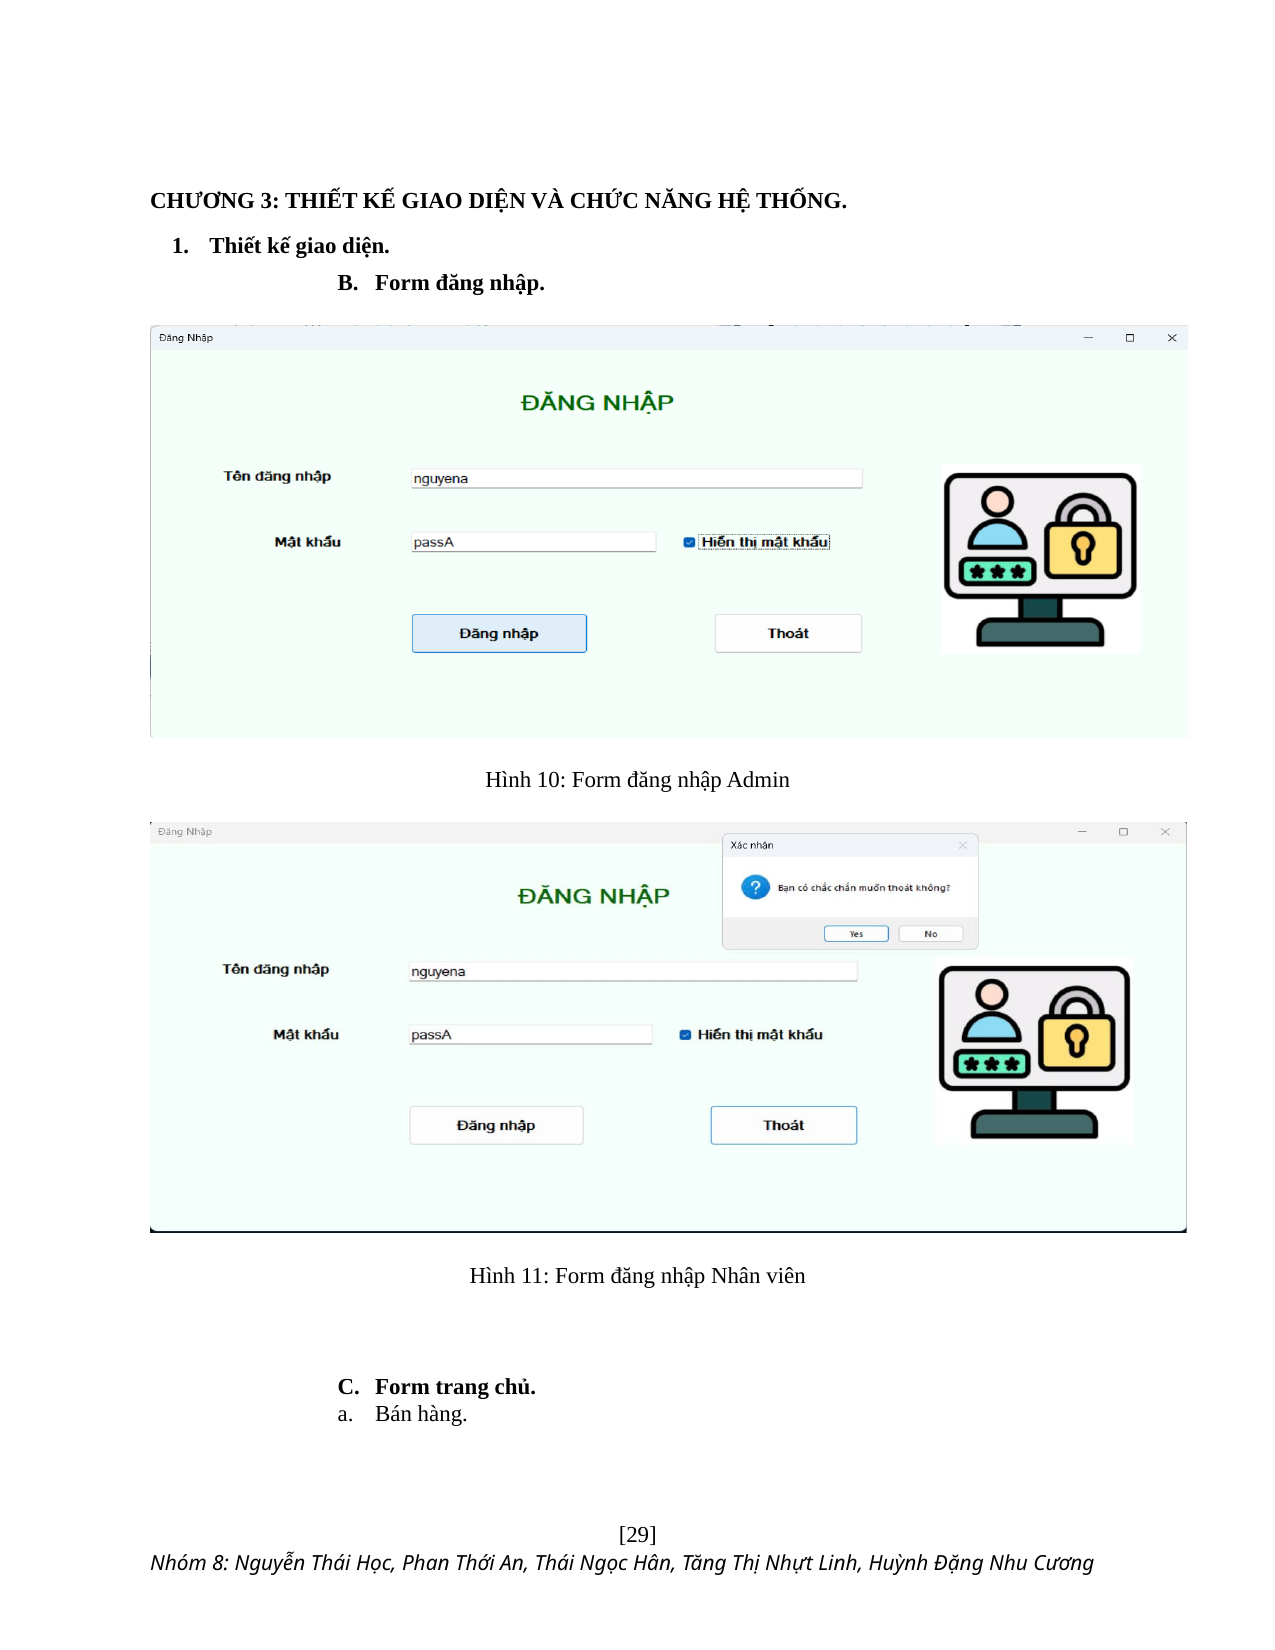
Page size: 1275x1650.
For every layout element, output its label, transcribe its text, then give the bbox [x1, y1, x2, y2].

subtitle CHƯƠNG 3: THIẾT KẾ GIAO DIỆN VÀ CHỨC NĂNG HỆ THỐNG. [150, 187, 1125, 214]
list Bán hàng. [337, 1399, 1125, 1426]
text Hình 10: Form đăng nhập Admin [150, 767, 1125, 793]
list Form đăng nhập. [337, 269, 1125, 296]
subtitle Thiết kế giao diện. [172, 233, 1125, 259]
text Hình 11: Form đăng nhập Nhân viên [150, 1262, 1125, 1288]
list Form trang chủ. [337, 1373, 1125, 1399]
picture [150, 325, 1189, 738]
picture [150, 822, 1187, 1233]
